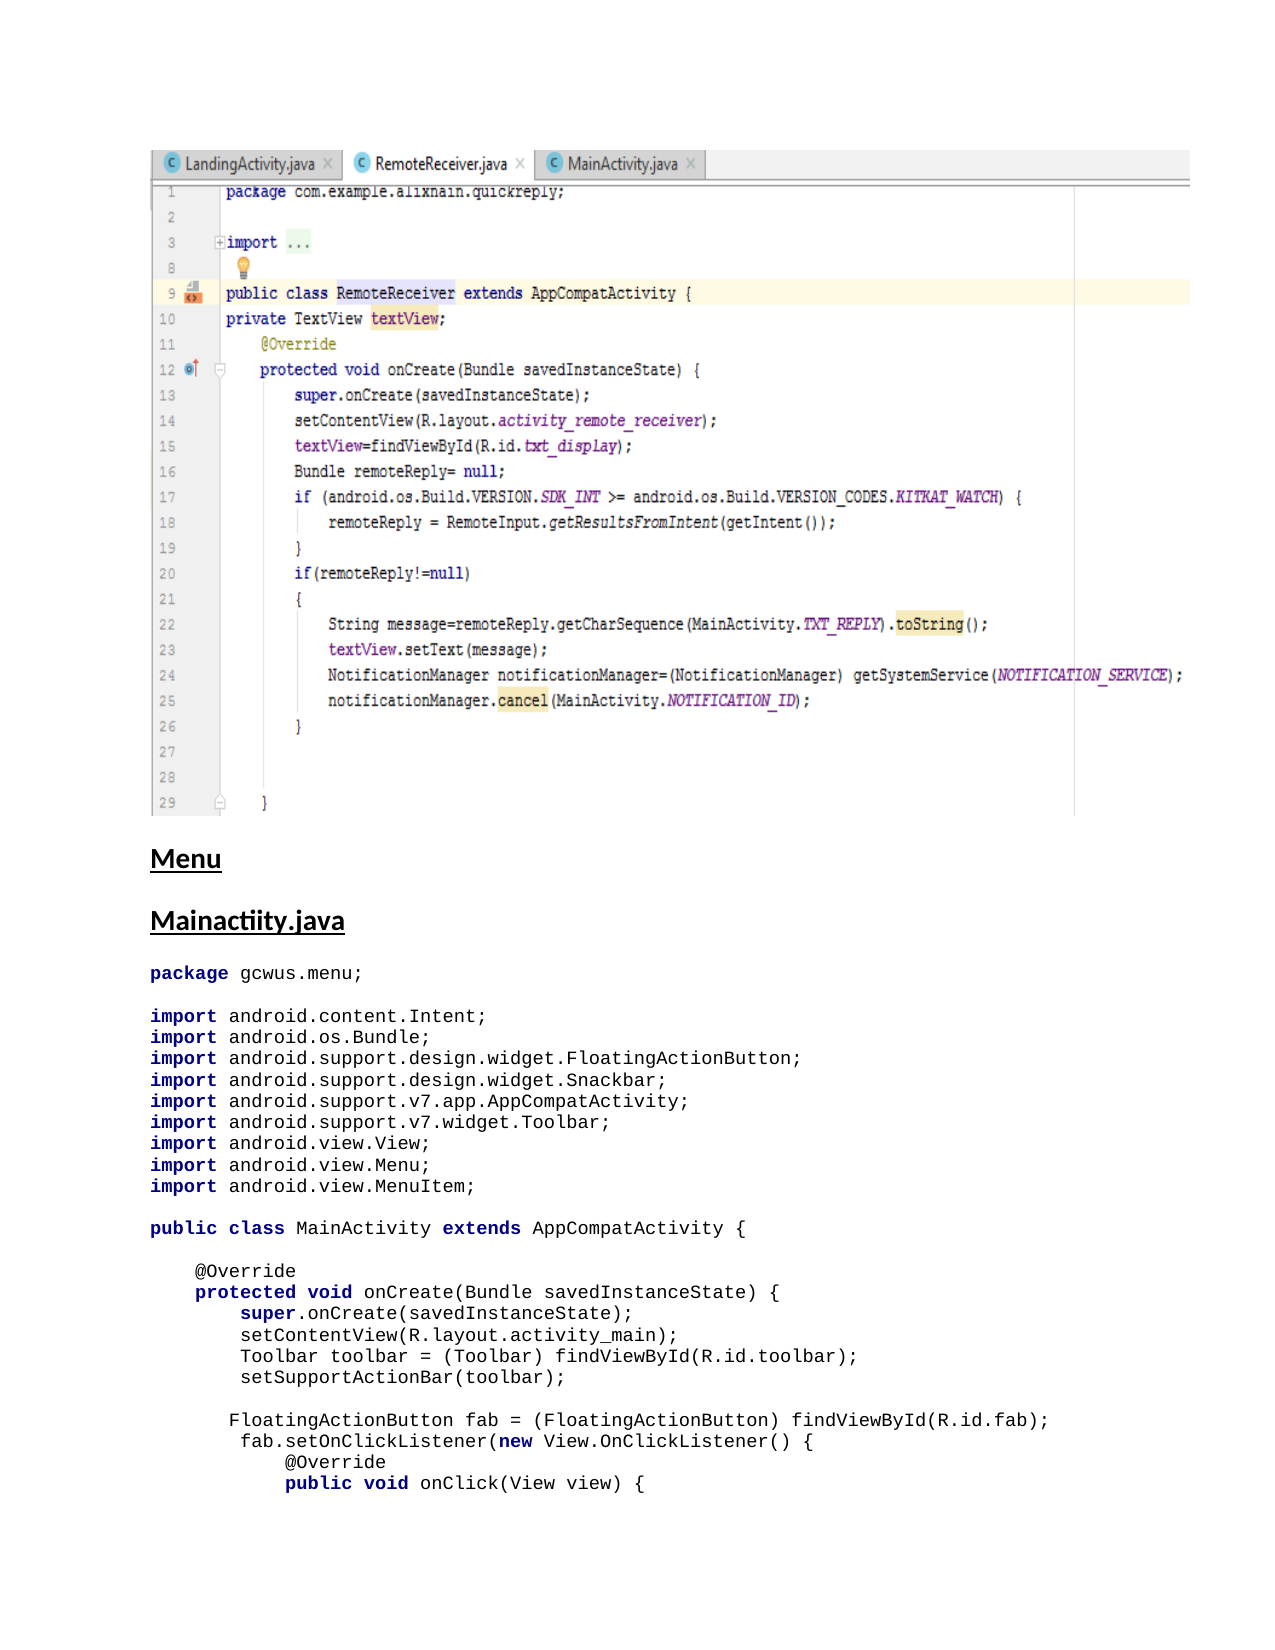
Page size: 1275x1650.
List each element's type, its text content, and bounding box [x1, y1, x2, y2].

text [150, 964, 1125, 1495]
text Menu [150, 841, 1125, 876]
text Mainactiity.java [150, 902, 1125, 938]
picture [150, 150, 1190, 816]
